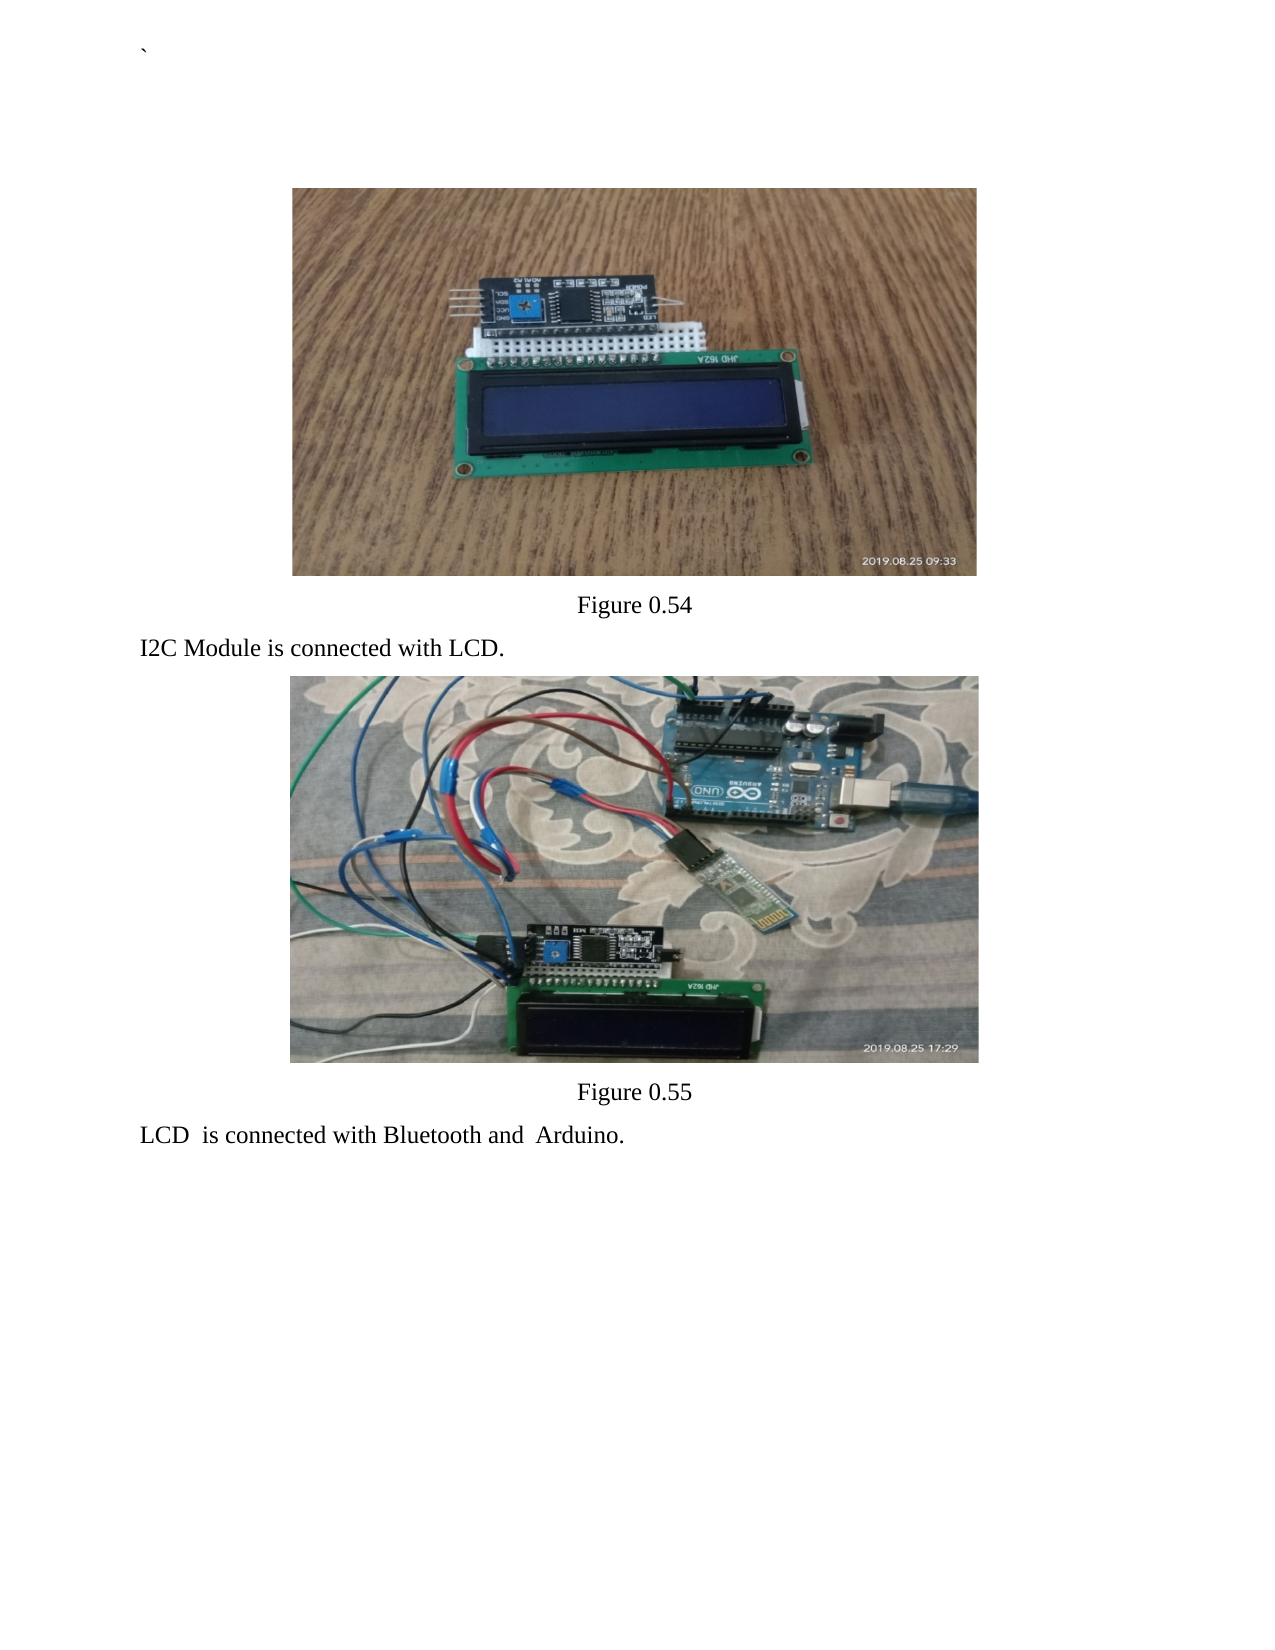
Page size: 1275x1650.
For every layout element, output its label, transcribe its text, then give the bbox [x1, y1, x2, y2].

text I2C Module is connected with LCD. [139, 633, 1129, 662]
picture [292, 188, 977, 576]
text LCD is connected with Bluetooth and Arduino. [139, 1120, 1129, 1149]
picture [290, 676, 979, 1063]
